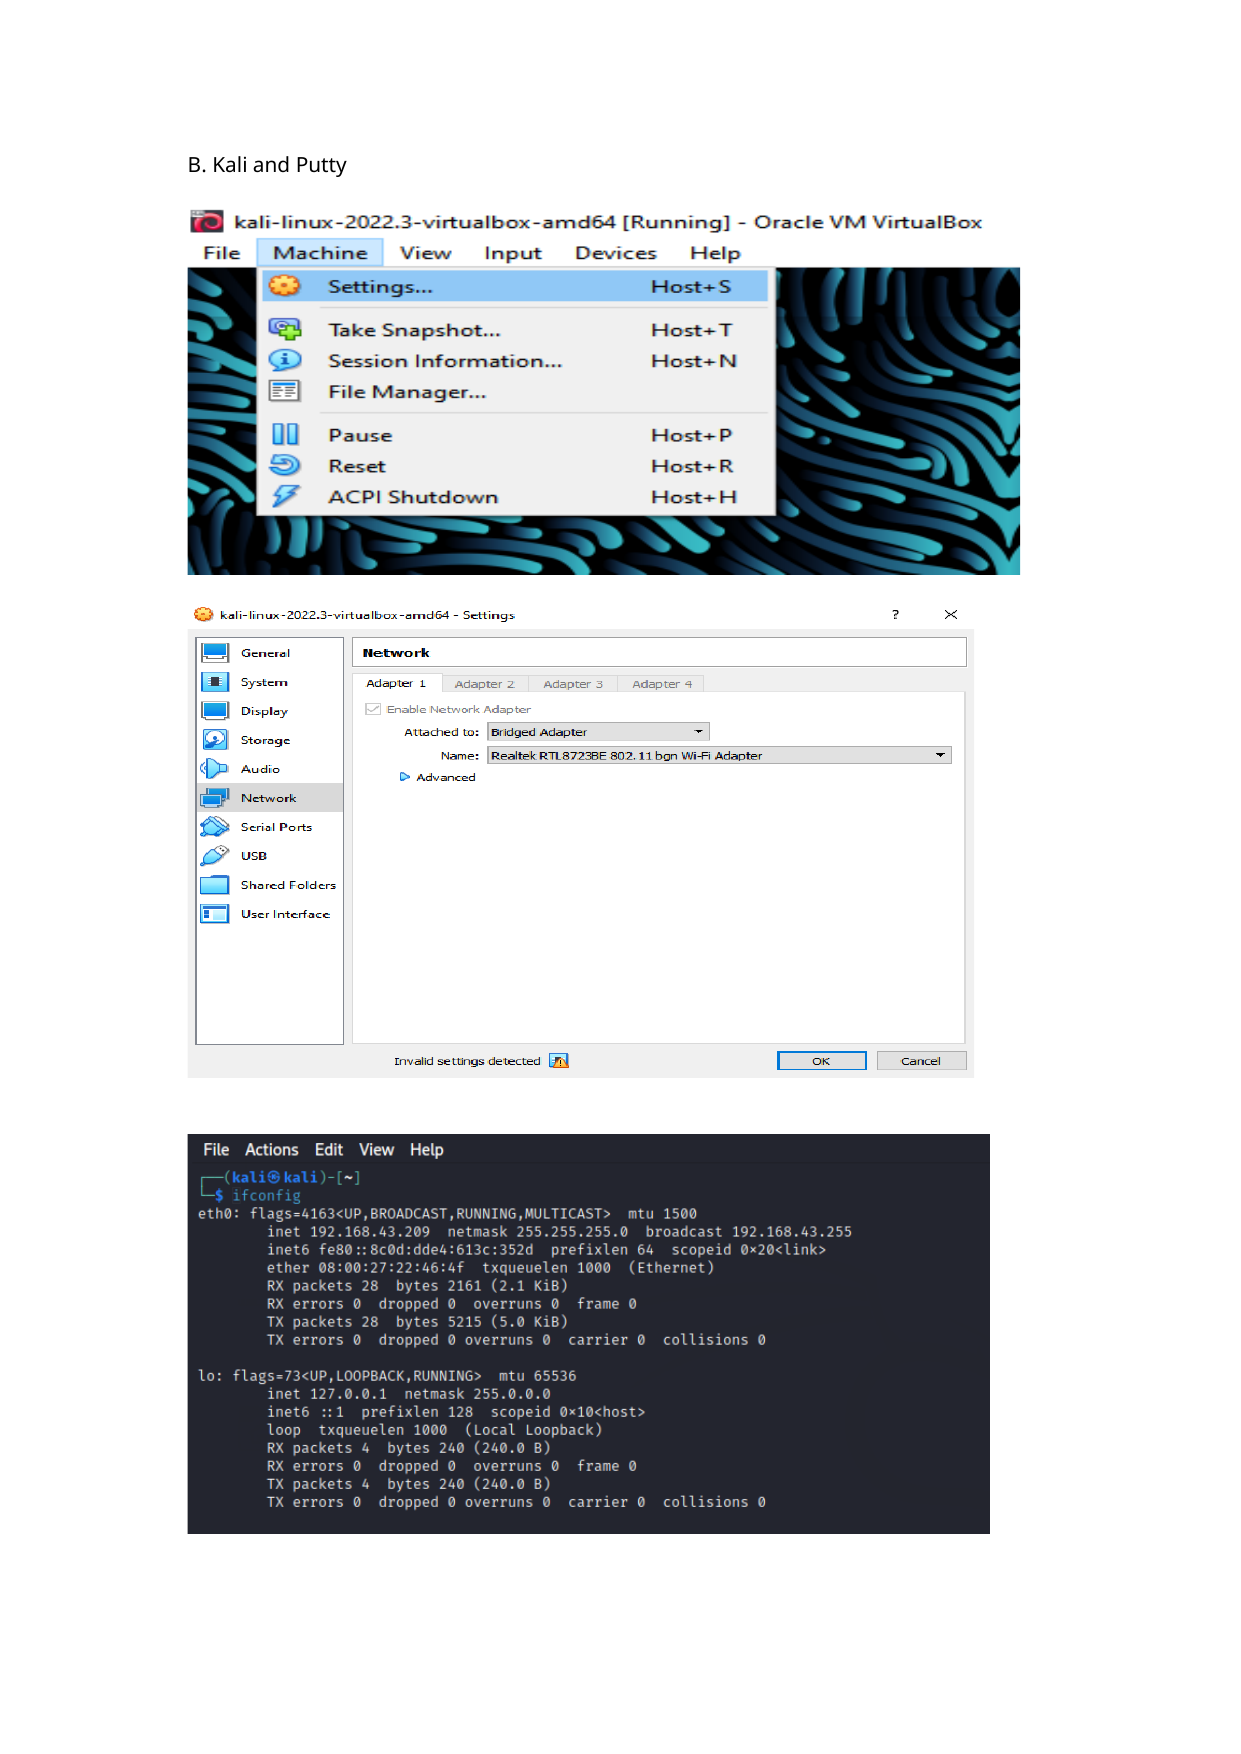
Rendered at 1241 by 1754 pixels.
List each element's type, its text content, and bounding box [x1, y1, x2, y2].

picture [187, 1134, 990, 1534]
picture [187, 602, 975, 1078]
picture [187, 206, 1021, 575]
list Kali and Putty [187, 150, 1053, 178]
